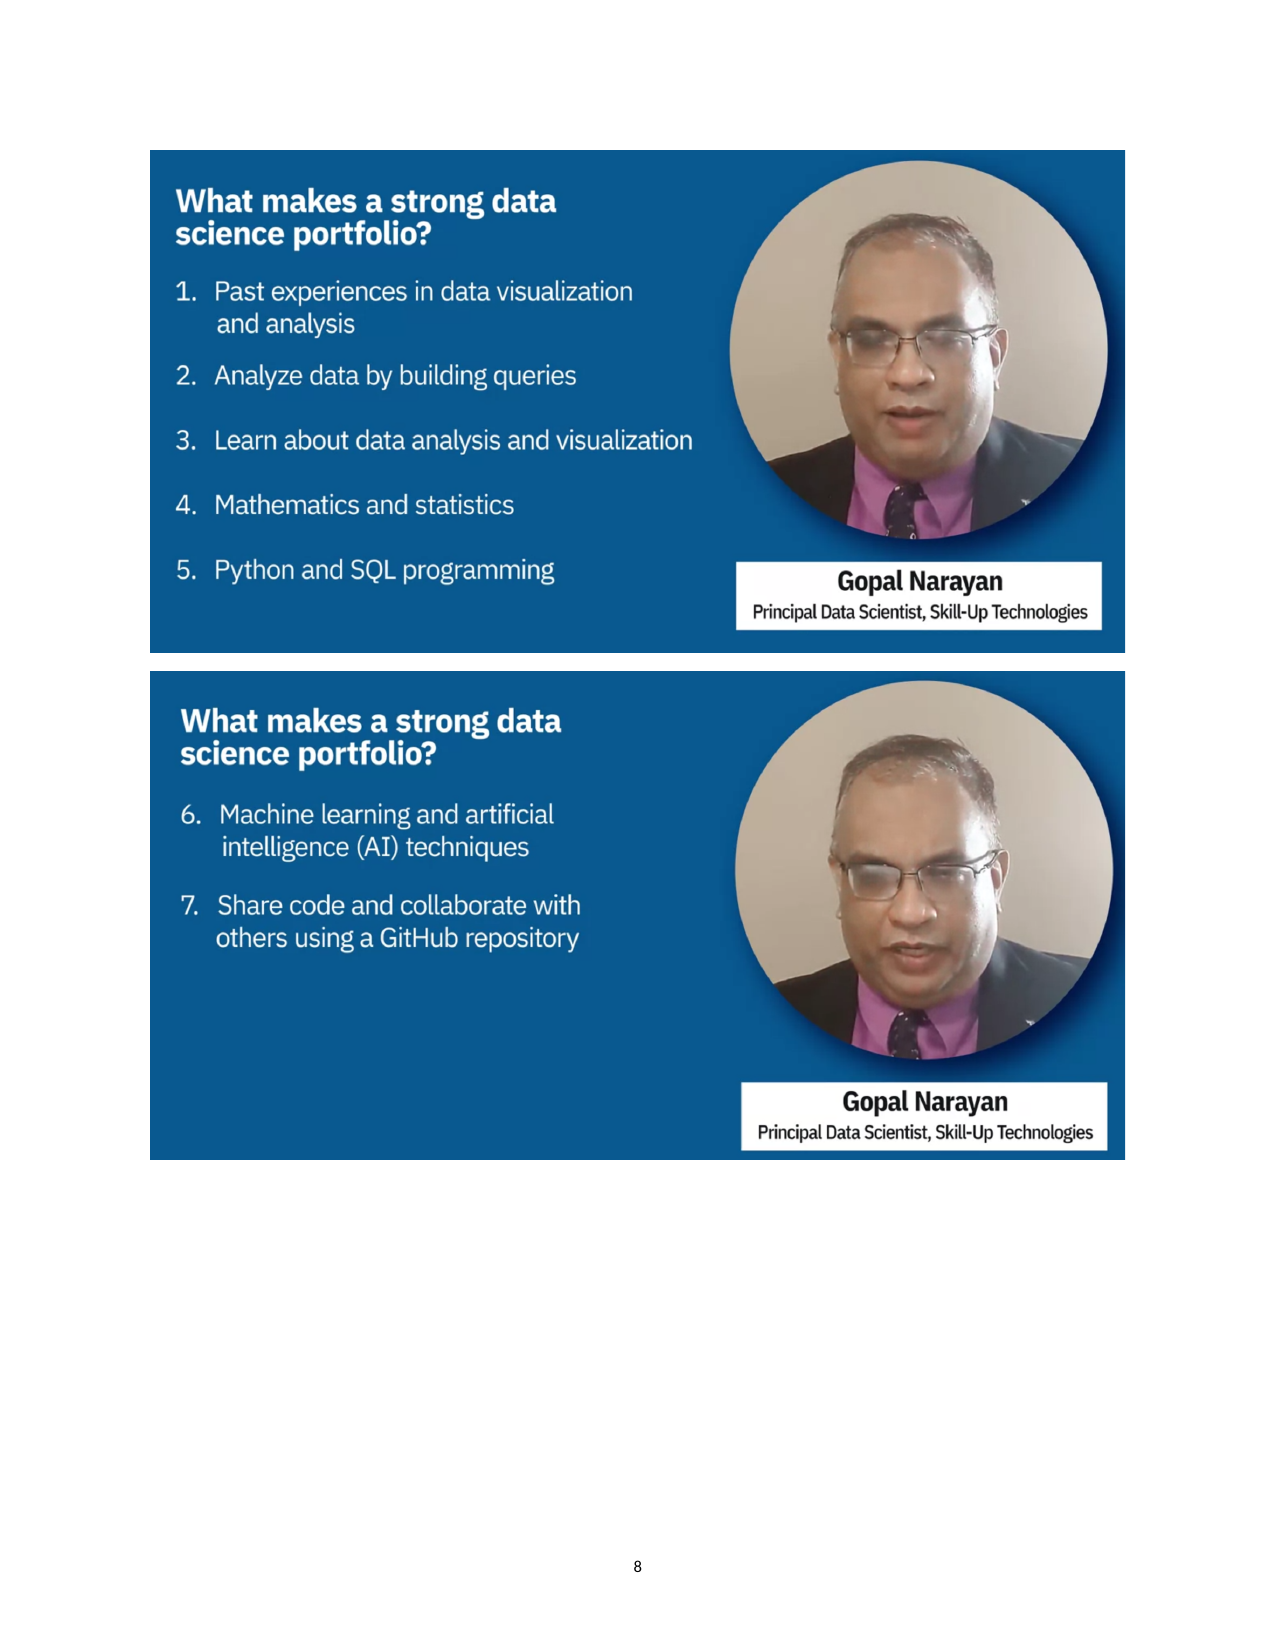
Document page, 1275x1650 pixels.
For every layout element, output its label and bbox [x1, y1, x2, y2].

picture [150, 150, 1125, 653]
picture [150, 671, 1125, 1160]
